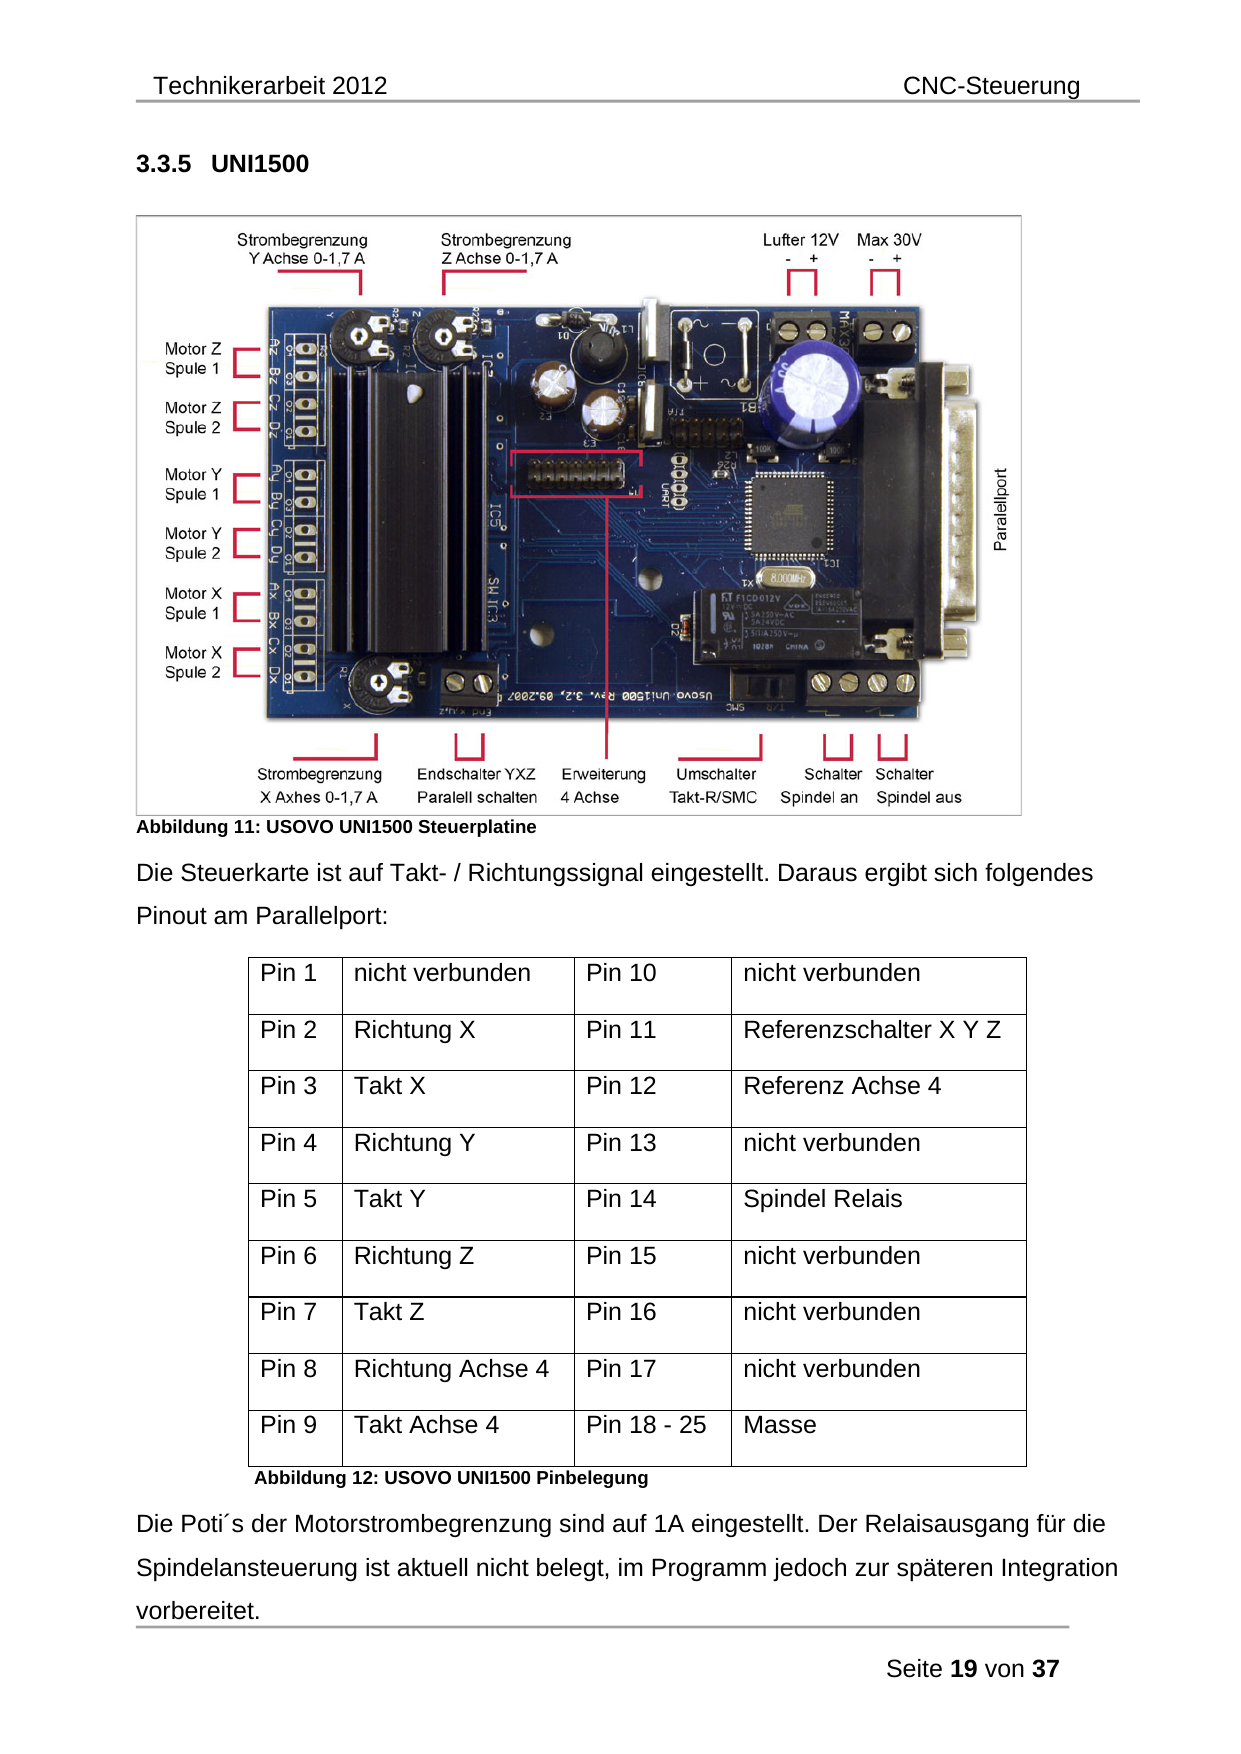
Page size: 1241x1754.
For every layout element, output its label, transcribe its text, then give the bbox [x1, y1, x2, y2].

table_cell Pin 17 [575, 1354, 731, 1409]
table_cell Pin 15 [575, 1241, 731, 1296]
table_cell Pin 9 [249, 1411, 342, 1466]
text Die Steuerkarte ist auf Takt- / Richtungssignal eingestellt. Daraus ergibt sich folgendes Pinout am Parallelport: [136, 858, 1140, 930]
subtitle UNI1500 [136, 149, 1140, 178]
table_cell Richtung Z [343, 1241, 574, 1296]
table_cell Pin 13 [575, 1128, 731, 1183]
table_cell Referenzschalter X Y Z [732, 1015, 1026, 1070]
table_cell Referenz Achse 4 [732, 1071, 1026, 1127]
table_cell Pin 2 [249, 1015, 342, 1070]
table_cell nicht verbunden [732, 1128, 1026, 1183]
text Die Poti´s der Motorstrombegrenzung sind auf 1A eingestellt. Der Relaisausgang für die Spindelansteuerung ist aktuell nicht belegt, im Programm jedoch zur späteren Integration vorbereitet. [136, 1509, 1140, 1624]
table_cell nicht verbunden [732, 1241, 1026, 1296]
table_cell Richtung Y [343, 1128, 574, 1183]
picture [135, 215, 1022, 816]
table_cell Takt Achse 4 [343, 1411, 574, 1466]
table_cell Richtung X [343, 1015, 574, 1070]
table_cell Pin 18 - 25 [575, 1411, 731, 1466]
table_cell Richtung Achse 4 [343, 1354, 574, 1409]
table_cell Pin 3 [249, 1071, 342, 1127]
table_cell Spindel Relais [732, 1184, 1026, 1240]
table_cell Pin 14 [575, 1184, 731, 1240]
table_cell Pin 6 [249, 1241, 342, 1296]
table_cell Takt X [343, 1071, 574, 1127]
table_cell Masse [732, 1411, 1026, 1466]
table_cell Pin 12 [575, 1071, 731, 1127]
table_cell Pin 7 [249, 1298, 342, 1353]
table_header nicht verbunden [732, 958, 1026, 1013]
table_cell Pin 16 [575, 1298, 731, 1353]
table_cell nicht verbunden [732, 1298, 1026, 1353]
table_header nicht verbunden [343, 958, 574, 1013]
table_header Pin 1 [249, 958, 342, 1013]
table_header Pin 10 [575, 958, 731, 1013]
table_cell Takt Z [343, 1298, 574, 1353]
table_cell Pin 8 [249, 1354, 342, 1409]
table_cell Pin 11 [575, 1015, 731, 1070]
text Abbildung 12: USOVO UNI1500 Pinbelegung [196, 1467, 1140, 1489]
text Abbildung 11: USOVO UNI1500 Steuerplatine [136, 816, 1140, 837]
table_cell nicht verbunden [732, 1354, 1026, 1409]
table_cell Pin 4 [249, 1128, 342, 1183]
table_cell Takt Y [343, 1184, 574, 1240]
table_cell Pin 5 [249, 1184, 342, 1240]
